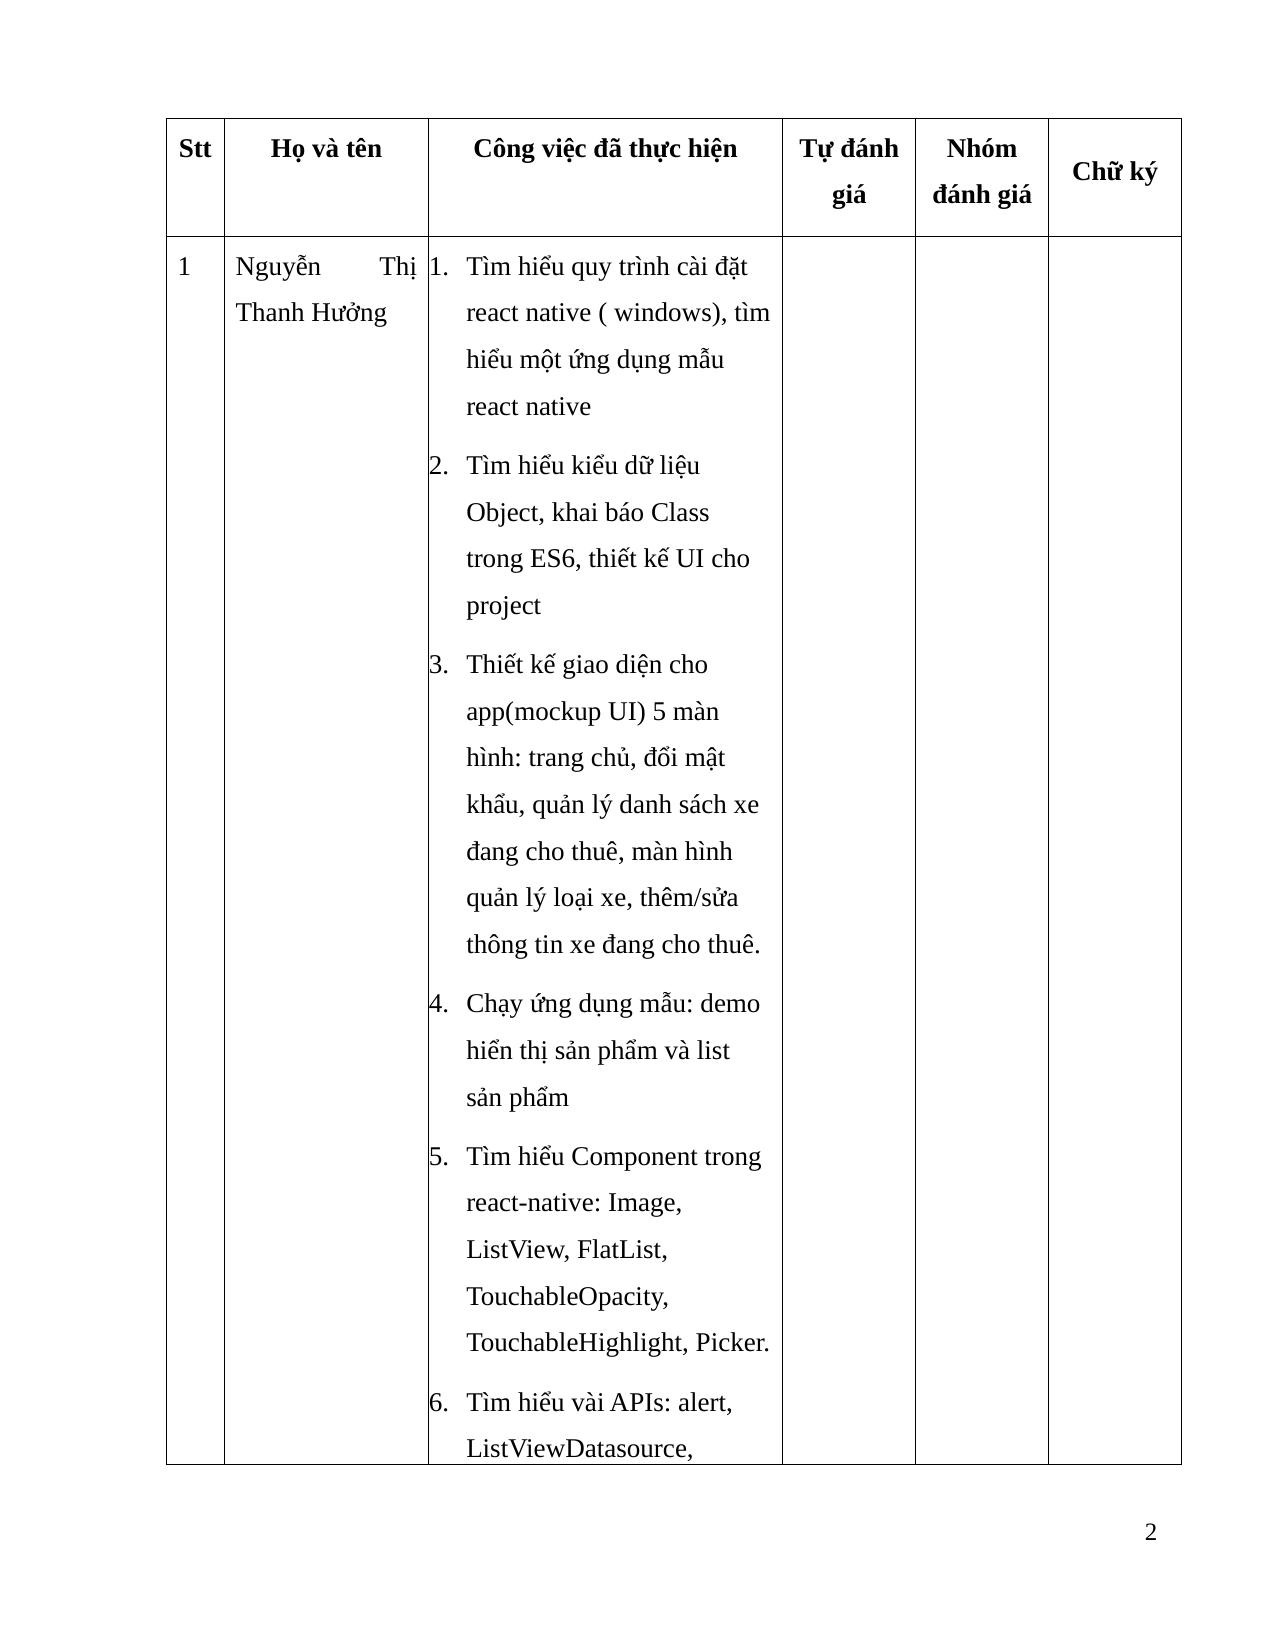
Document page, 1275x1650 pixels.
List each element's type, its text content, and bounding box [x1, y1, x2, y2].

table_header Chữ ký [1049, 119, 1181, 236]
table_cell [429, 237, 782, 1463]
table_cell [783, 237, 915, 1463]
table_cell [1049, 237, 1181, 1463]
table_cell [916, 237, 1048, 1463]
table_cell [225, 237, 428, 1463]
table_header Họ và tên [225, 119, 428, 236]
table_header Nhóm đánh giá [916, 119, 1048, 236]
table_header Stt [167, 119, 224, 236]
table_header Tự đánh giá [783, 119, 915, 236]
table_header Công việc đã thực hiện [429, 119, 782, 236]
table_cell 1 [167, 237, 224, 1463]
